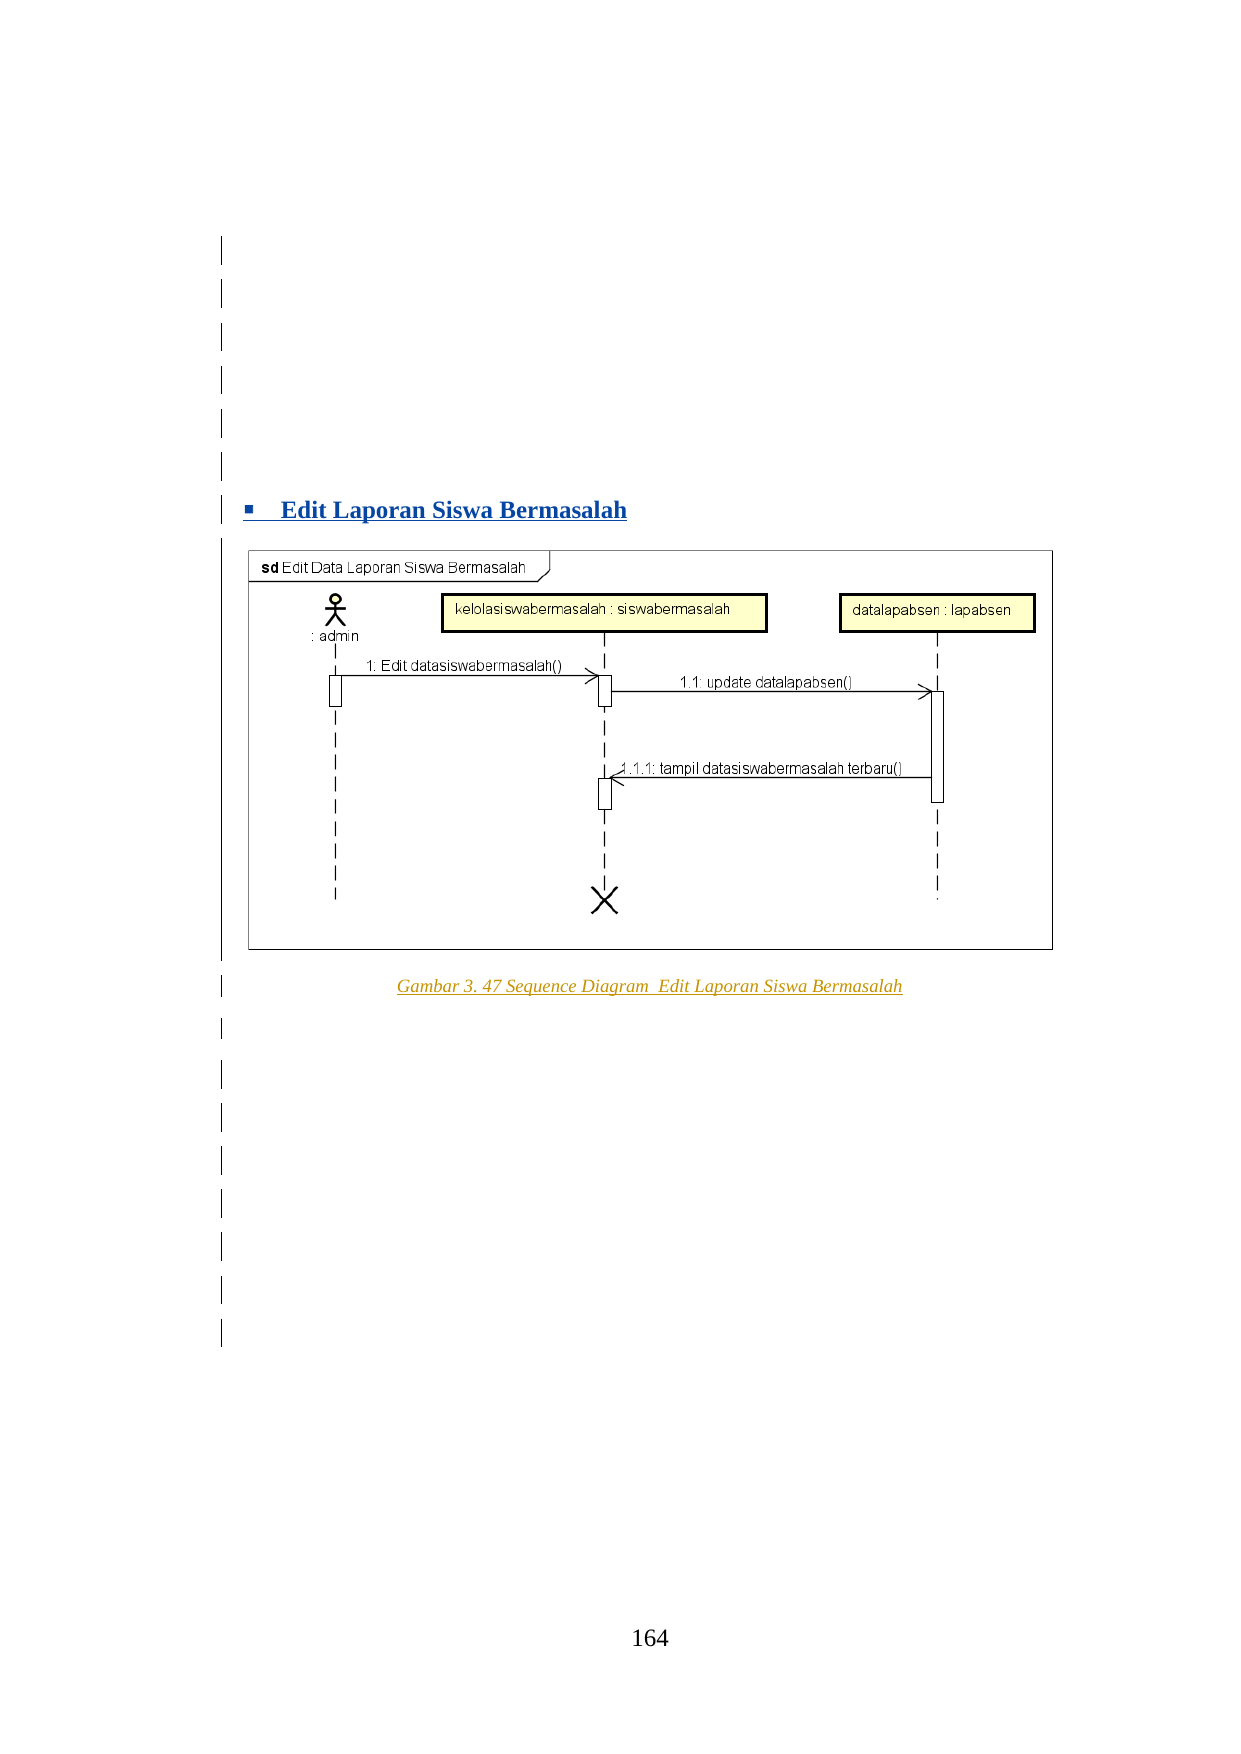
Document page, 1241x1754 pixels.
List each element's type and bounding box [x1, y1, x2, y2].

picture [236, 538, 1063, 961]
